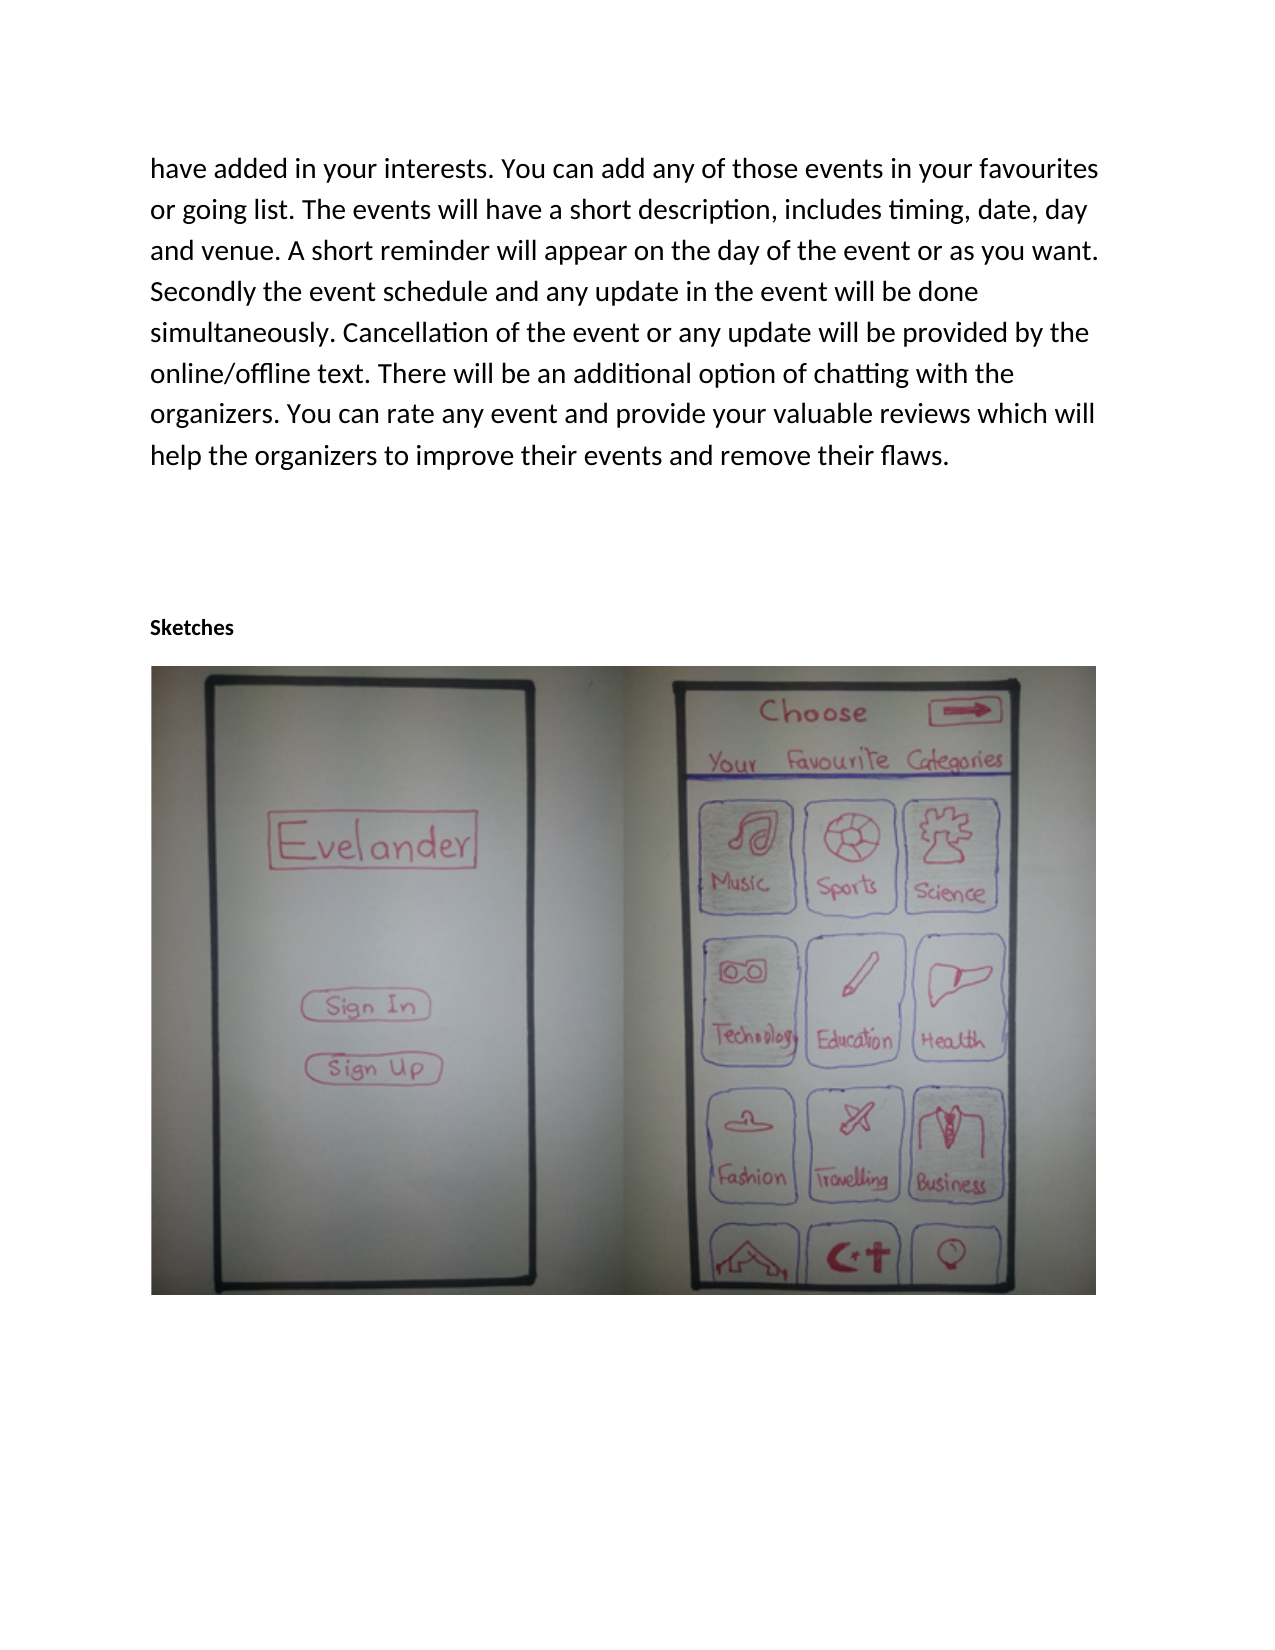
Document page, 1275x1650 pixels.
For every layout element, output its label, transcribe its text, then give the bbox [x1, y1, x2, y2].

picture [150, 666, 1096, 1295]
text Sketches [150, 613, 1125, 641]
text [150, 150, 1125, 472]
